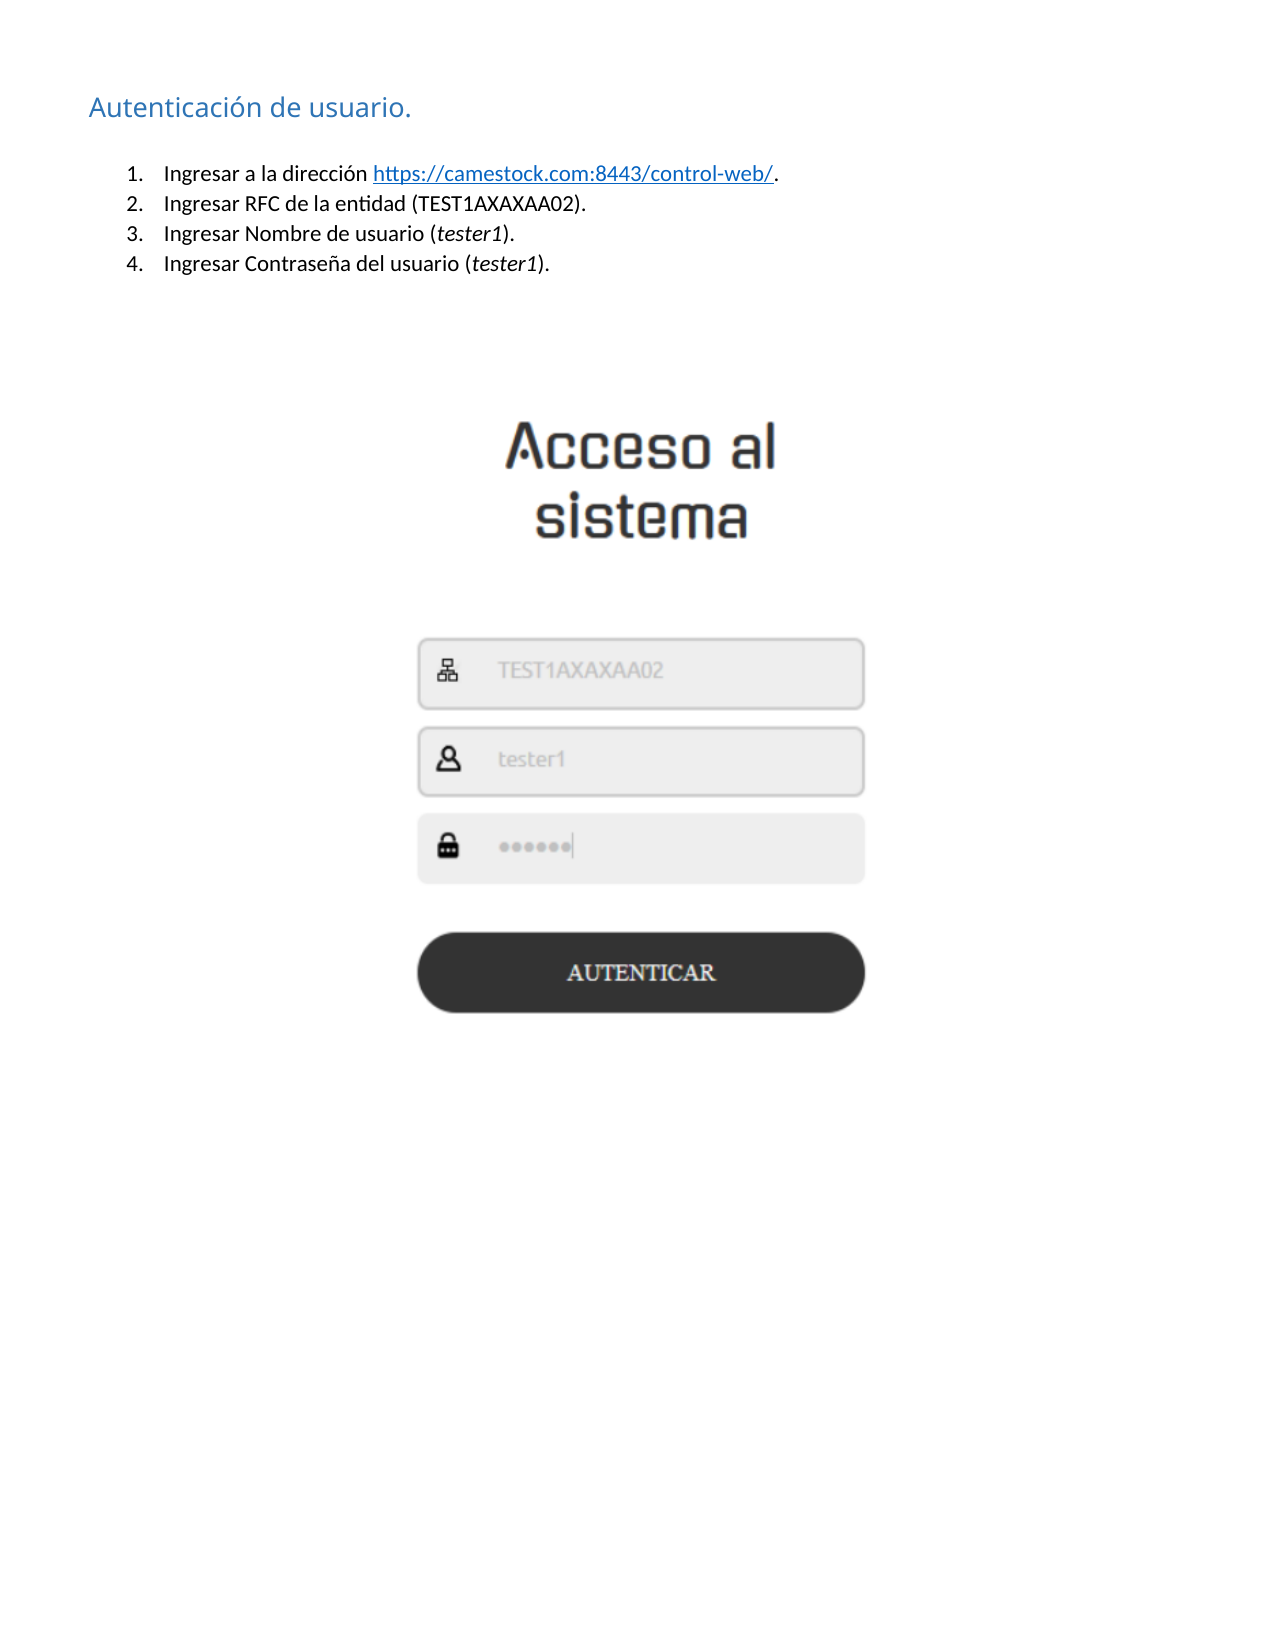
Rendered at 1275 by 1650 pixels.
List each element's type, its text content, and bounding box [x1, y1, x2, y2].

subtitle Autenticación de usuario. [89, 89, 1186, 126]
list Ingresar Nombre de usuario (tester1). [126, 219, 1186, 247]
list Ingresar a la dirección https://camestock.com:8443/control-web/. [126, 159, 1186, 187]
list Ingresar RFC de la entidad (TEST1AXAXAA02). [126, 189, 1186, 217]
list Ingresar Contraseña del usuario (tester1). [126, 249, 1186, 277]
